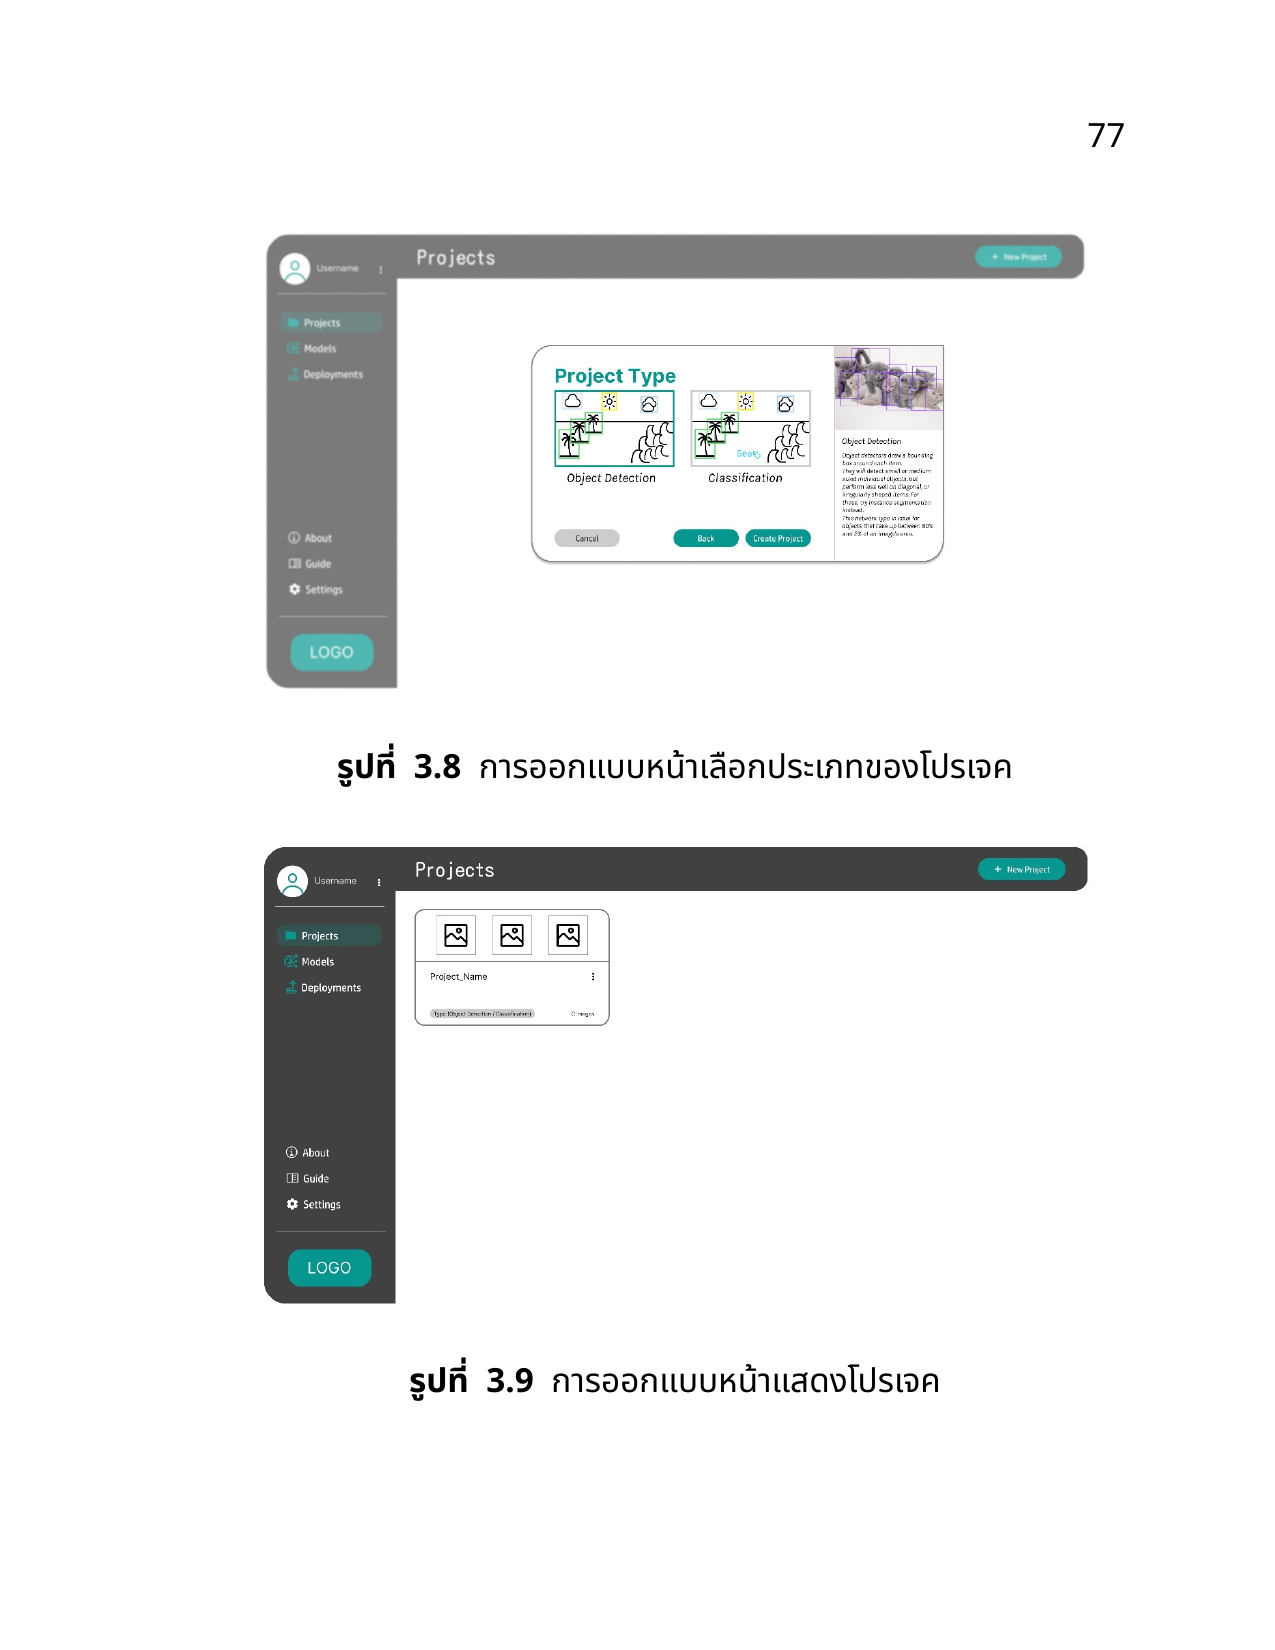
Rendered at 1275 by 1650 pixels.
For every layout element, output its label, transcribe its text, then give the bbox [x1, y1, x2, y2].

text รูปที่ 3.9 การออกแบบหน้าแสดงโปรเจค [225, 1357, 1125, 1407]
text รูปที่ 3.8 การออกแบบหน้าเลือกประเภทของโปรเจค [225, 743, 1125, 793]
picture [255, 838, 1096, 1312]
picture [256, 225, 1094, 698]
